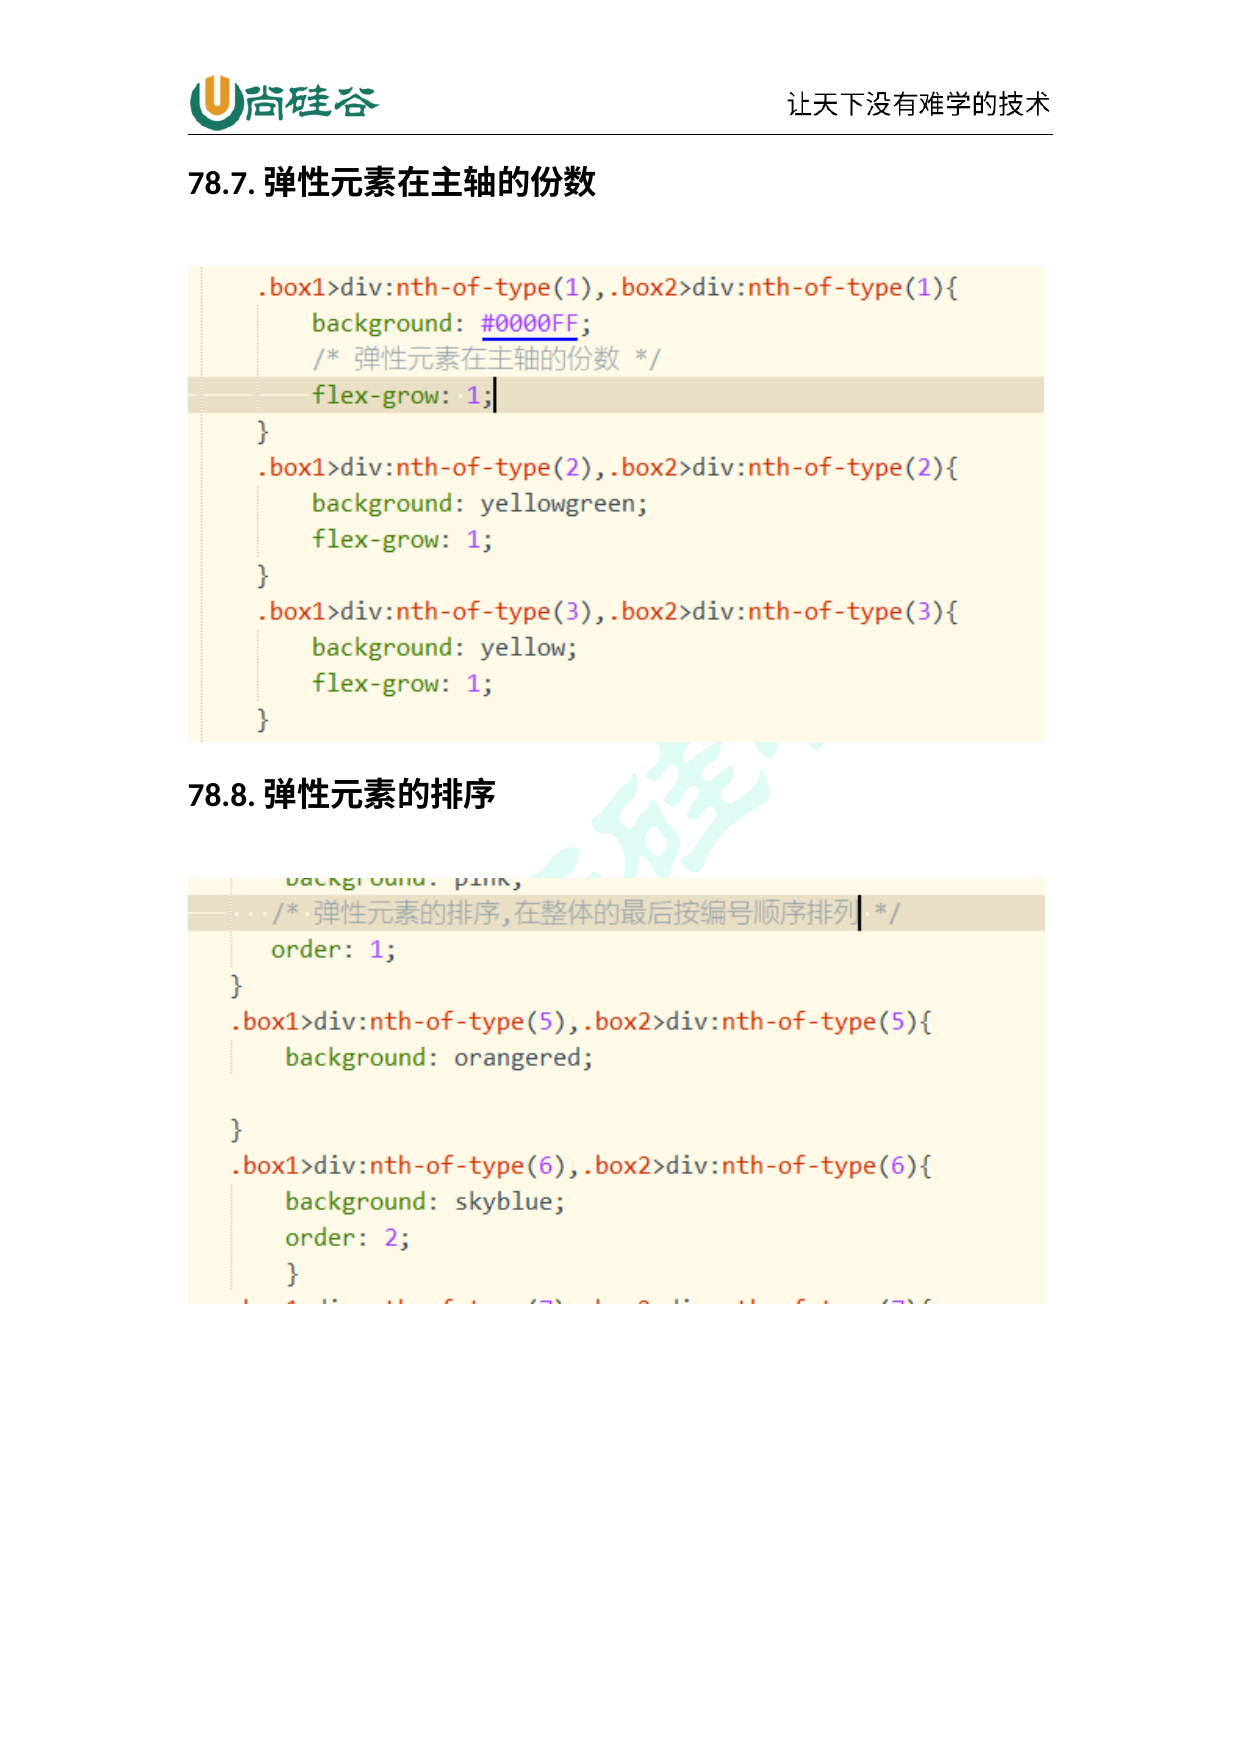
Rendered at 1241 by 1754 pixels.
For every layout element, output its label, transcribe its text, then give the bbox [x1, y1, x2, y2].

picture [187, 266, 1044, 742]
picture [187, 878, 1046, 1304]
picture [187, 73, 1053, 132]
subtitle 弹性元素的排序 [187, 768, 1053, 816]
subtitle 弹性元素在主轴的份数 [187, 156, 1053, 204]
